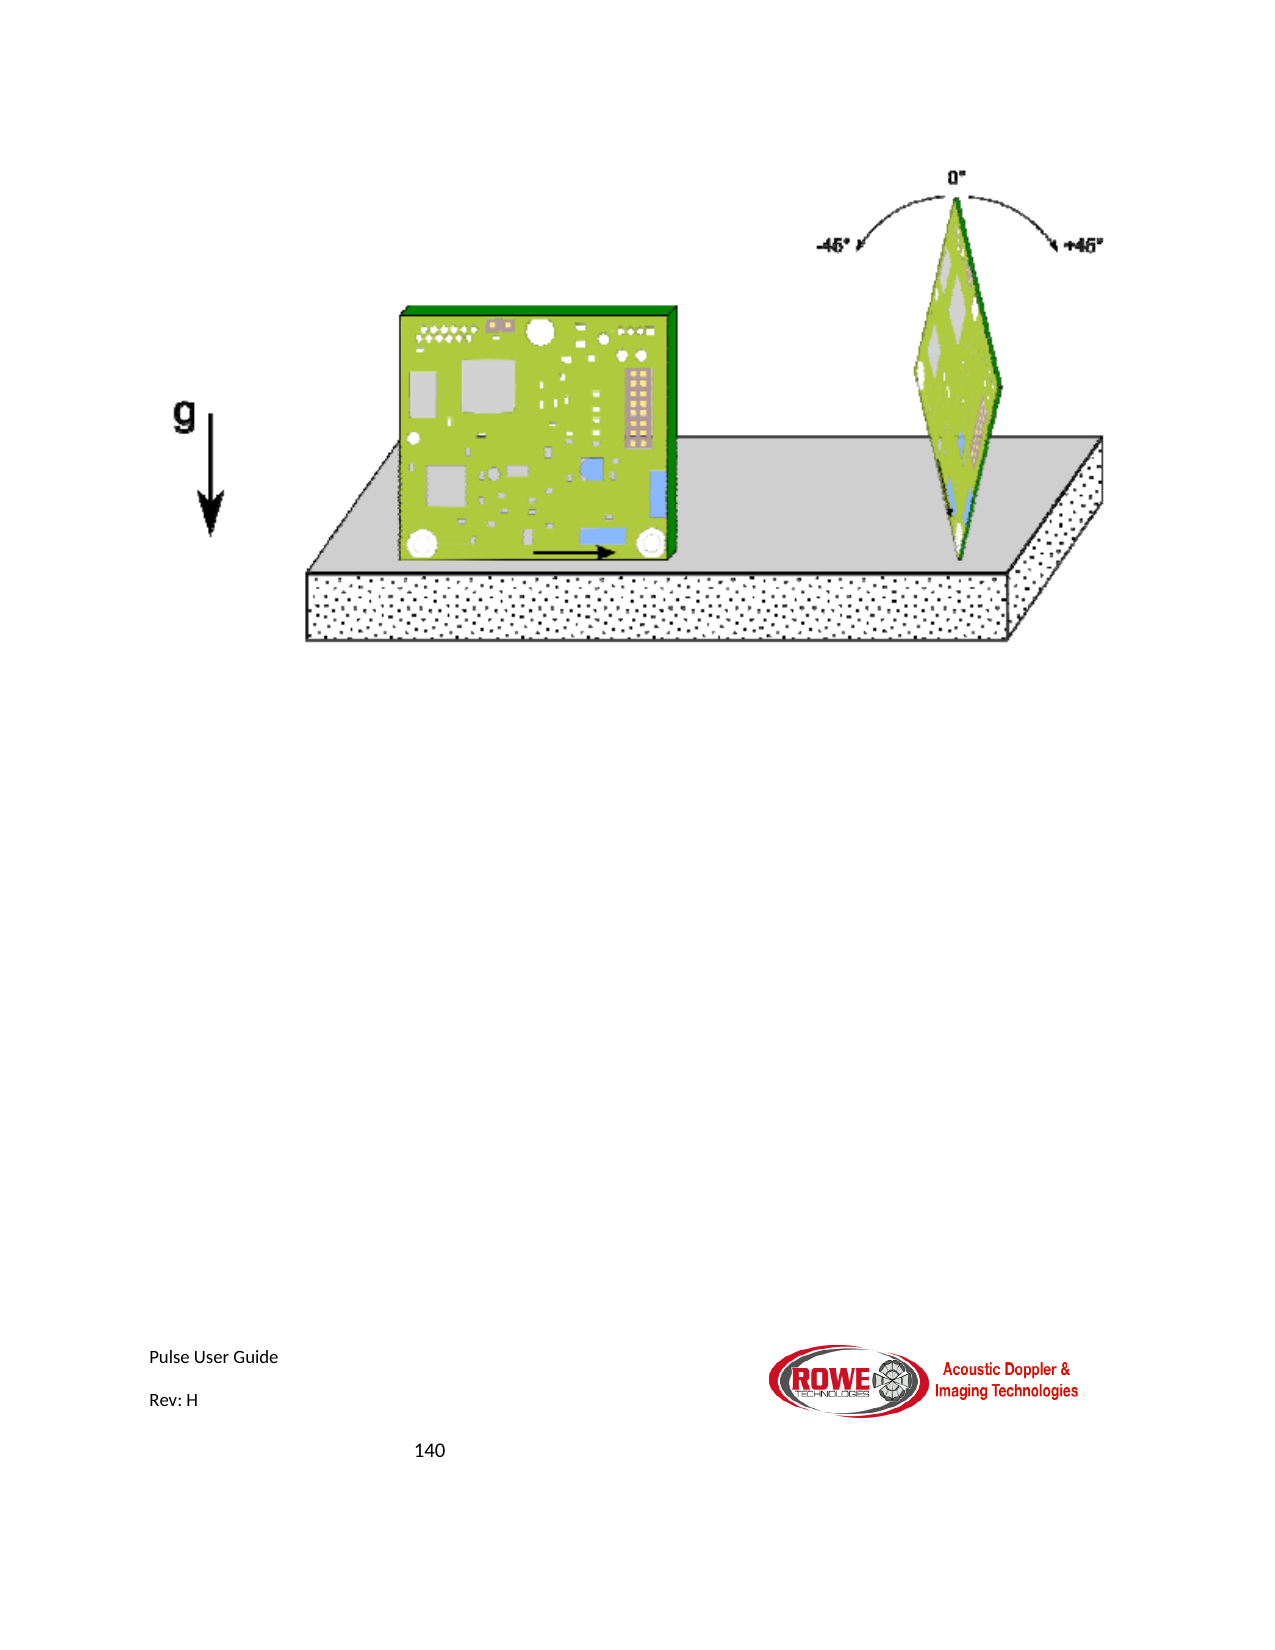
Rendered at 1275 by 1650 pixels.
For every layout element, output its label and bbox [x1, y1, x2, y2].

picture [768, 1344, 1114, 1425]
picture [157, 150, 1118, 683]
